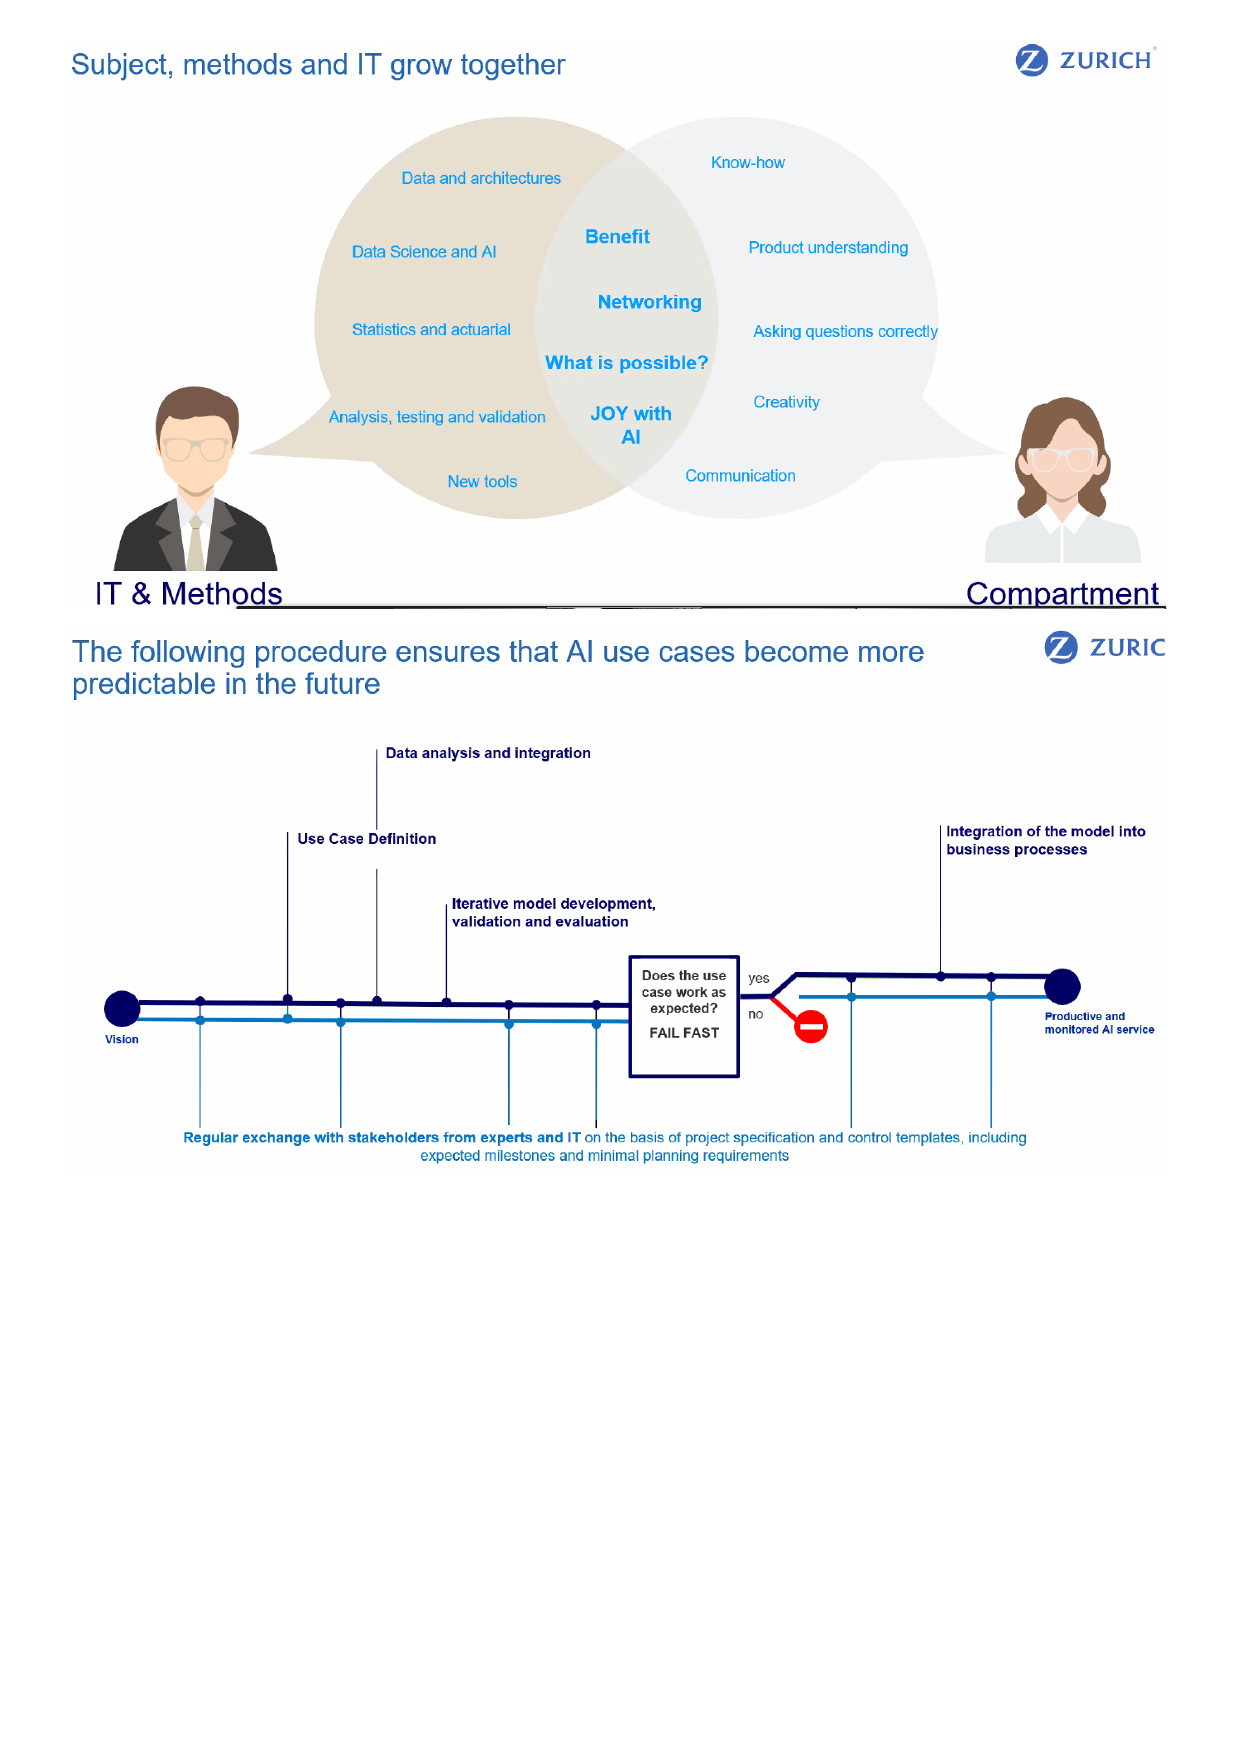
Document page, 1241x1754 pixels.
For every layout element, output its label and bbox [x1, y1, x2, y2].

picture [65, 44, 1167, 609]
picture [65, 627, 1167, 1173]
